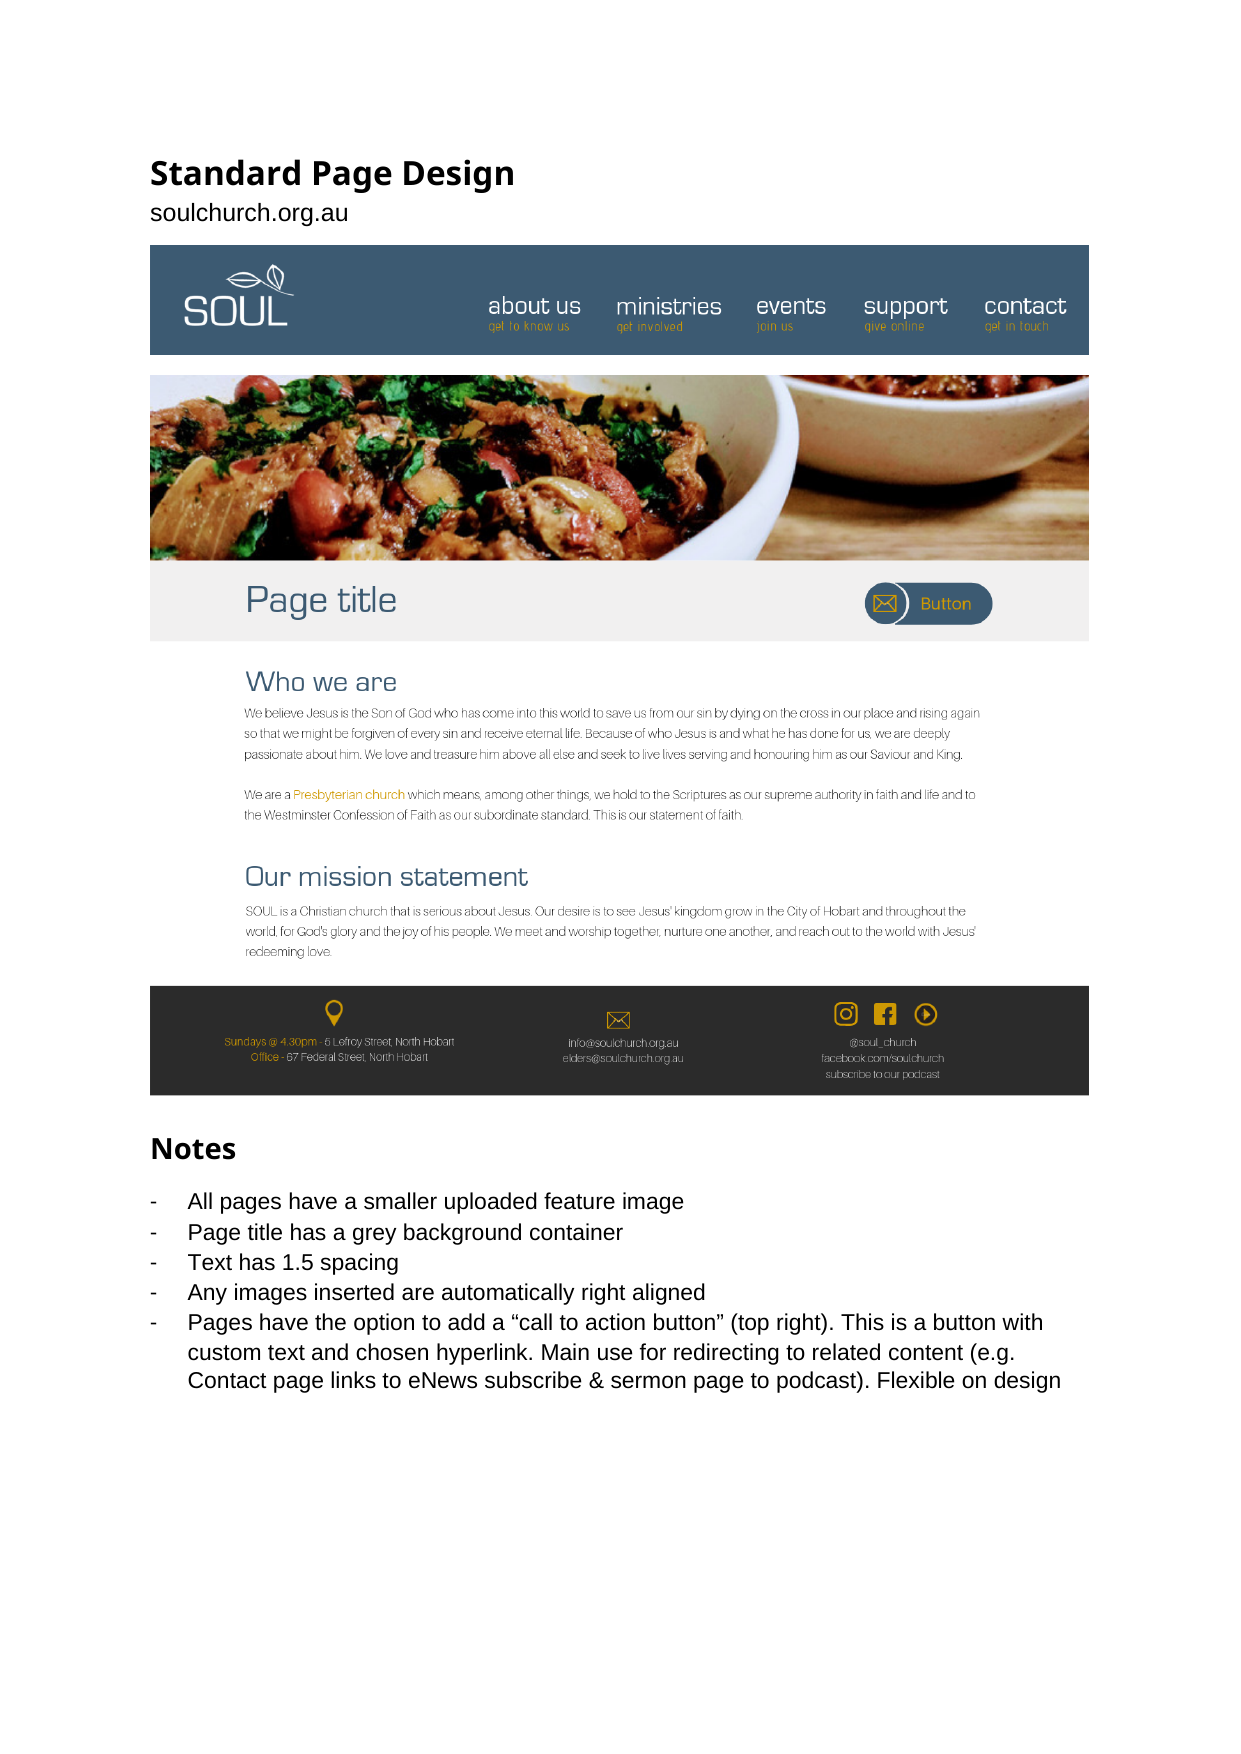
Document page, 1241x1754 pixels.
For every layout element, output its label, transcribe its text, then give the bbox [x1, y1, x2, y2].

text Standard Page Design soulchurch.org.au [150, 150, 1090, 226]
list Page title has a grey background container [150, 1218, 1090, 1246]
text Notes [150, 1128, 1090, 1168]
list All pages have a smaller uploaded feature image [150, 1187, 1090, 1216]
list Pages have the option to add a “call to action button” (top right). This is a button with custom text and chosen hyperlink. Main use for redirecting to related content (e.g. Contact page links to eNews subscribe & sermon page to podcast). Flexible on design [150, 1308, 1090, 1393]
list Any images inserted are automatically right aligned [150, 1278, 1090, 1306]
picture [150, 245, 1089, 1110]
list Text has 1.5 spacing [150, 1248, 1090, 1276]
